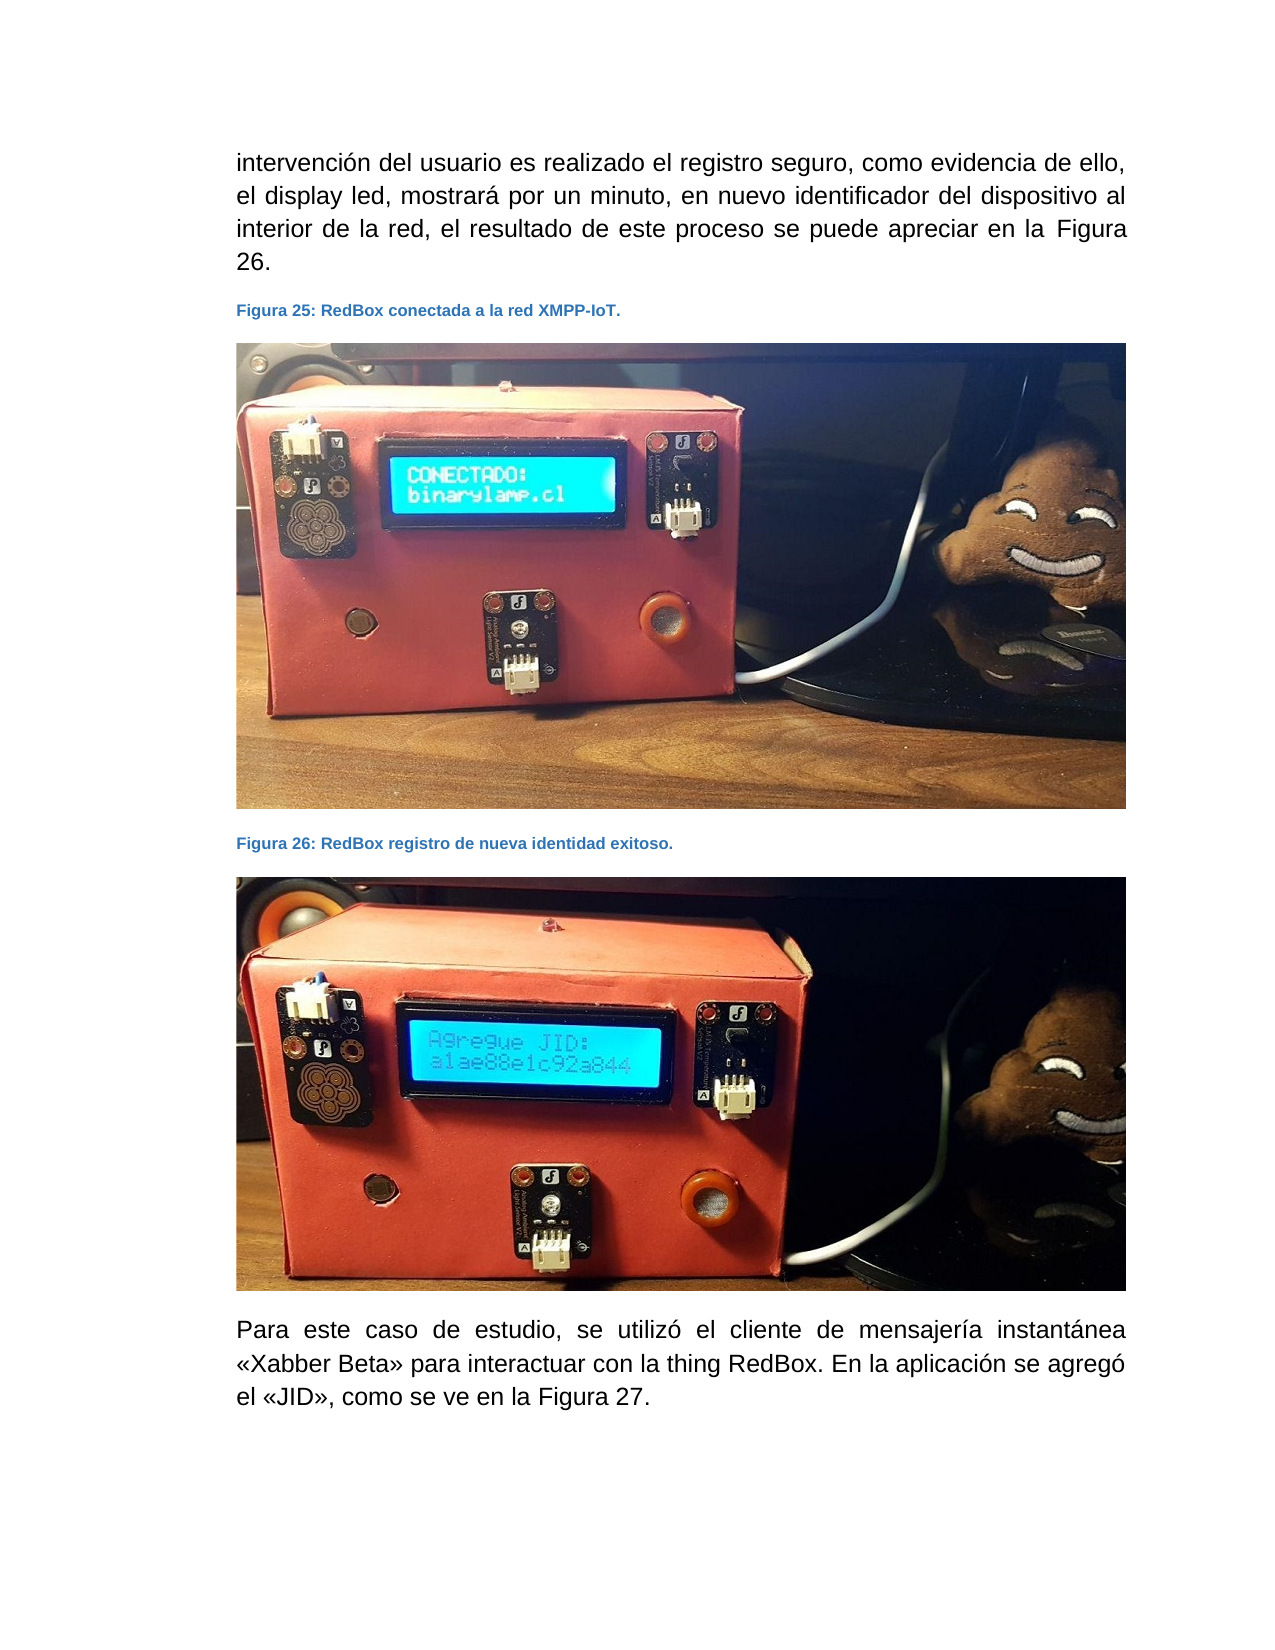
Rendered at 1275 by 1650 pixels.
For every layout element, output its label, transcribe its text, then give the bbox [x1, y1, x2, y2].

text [236, 148, 1127, 276]
picture [236, 343, 1126, 809]
picture [236, 877, 1126, 1291]
text Para este caso de estudio, se utilizó el cliente de mensajería instantánea «Xabber Beta» para interactuar con la thing RedBox. En la aplicación se agregó el «JID», como se ve en la Figura 27. [236, 1316, 1127, 1410]
